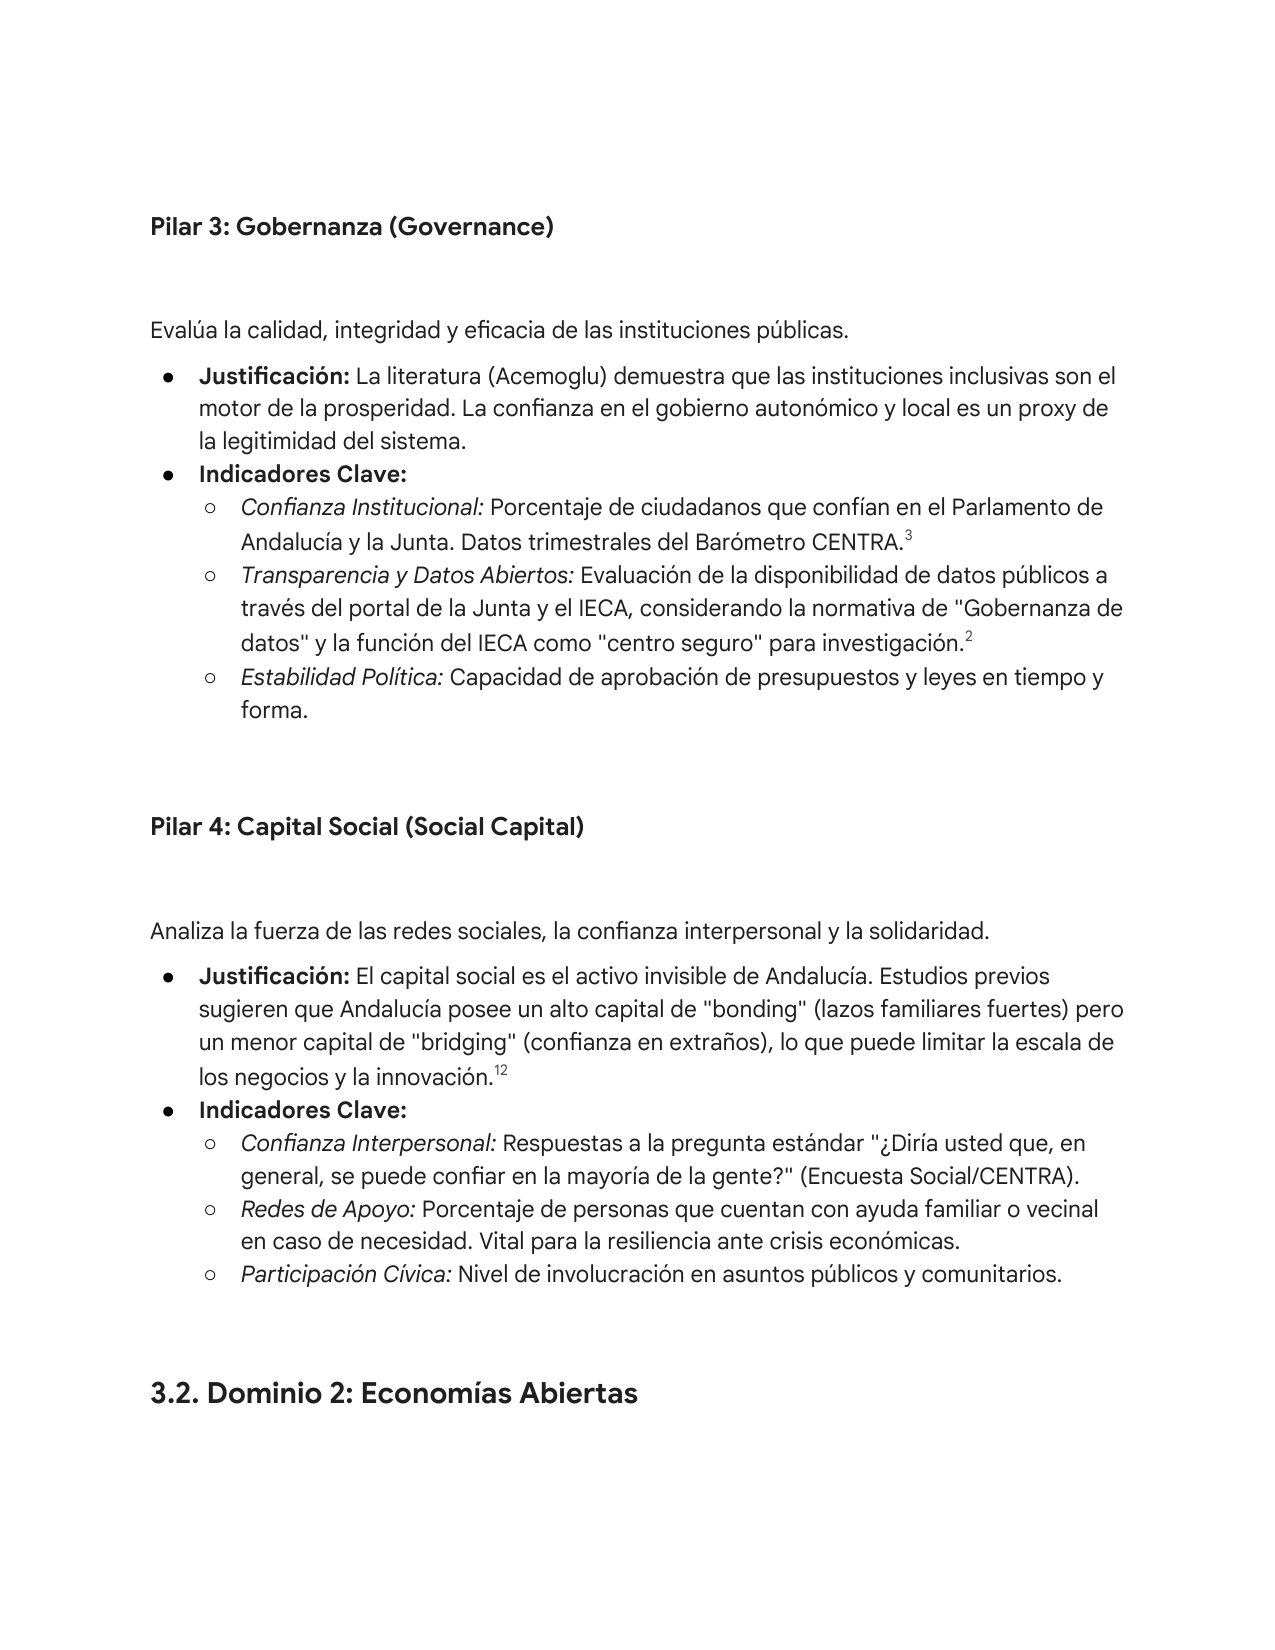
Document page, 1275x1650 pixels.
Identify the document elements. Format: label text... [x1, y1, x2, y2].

list Justificación: El capital social es el activo invisible de Andalucía. Estudios previos sugieren que Andalucía posee un alto capital de "bonding" (lazos familiares fuertes) pero un menor capital de "bridging" (confianza en extraños), lo que puede limitar la escala de los negocios y la innovación.12 [161, 962, 1125, 1092]
list Confianza Institucional: Porcentaje de ciudadanos que confían en el Parlamento de Andalucía y la Junta. Datos trimestrales del Barómetro CENTRA.3 [203, 493, 1125, 557]
list Estabilidad Política: Capacidad de aprobación de presupuestos y leyes en tiempo y forma. [203, 663, 1125, 724]
text Analiza la fuerza de las redes sociales, la confianza interpersonal y la solidaridad. [150, 917, 1125, 946]
text Evalúa la calidad, integridad y eficacia de las instituciones públicas. [150, 317, 1125, 345]
list Redes de Apoyo: Porcentaje de personas que cuentan con ayuda familiar o vecinal en caso de necesidad. Vital para la resiliencia ante crisis económicas. [203, 1195, 1125, 1256]
list Indicadores Clave: [161, 460, 1125, 489]
subtitle Pilar 3: Gobernanza (Governance) [150, 211, 1125, 242]
list Transparencia y Datos Abiertos: Evaluación de la disponibilidad de datos públicos a través del portal de la Junta y el IECA, considerando la normativa de "Gobernanza de datos" y la función del IECA como "centro seguro" para investigación.2 [203, 562, 1125, 659]
list Participación Cívica: Nivel de involucración en asuntos públicos y comunitarios. [203, 1260, 1125, 1289]
list Justificación: La literatura (Acemoglu) demuestra que las instituciones inclusivas son el motor de la prosperidad. La confianza en el gobierno autonómico y local es un proxy de la legitimidad del sistema. [161, 362, 1125, 456]
subtitle Pilar 4: Capital Social (Social Capital) [150, 811, 1125, 843]
subtitle 3.2. Dominio 2: Economías Abiertas [150, 1376, 1125, 1412]
list Indicadores Clave: [161, 1097, 1125, 1125]
list Confianza Interpersonal: Respuestas a la pregunta estándar "¿Diría usted que, en general, se puede confiar en la mayoría de la gente?" (Encuesta Social/CENTRA). [203, 1129, 1125, 1191]
